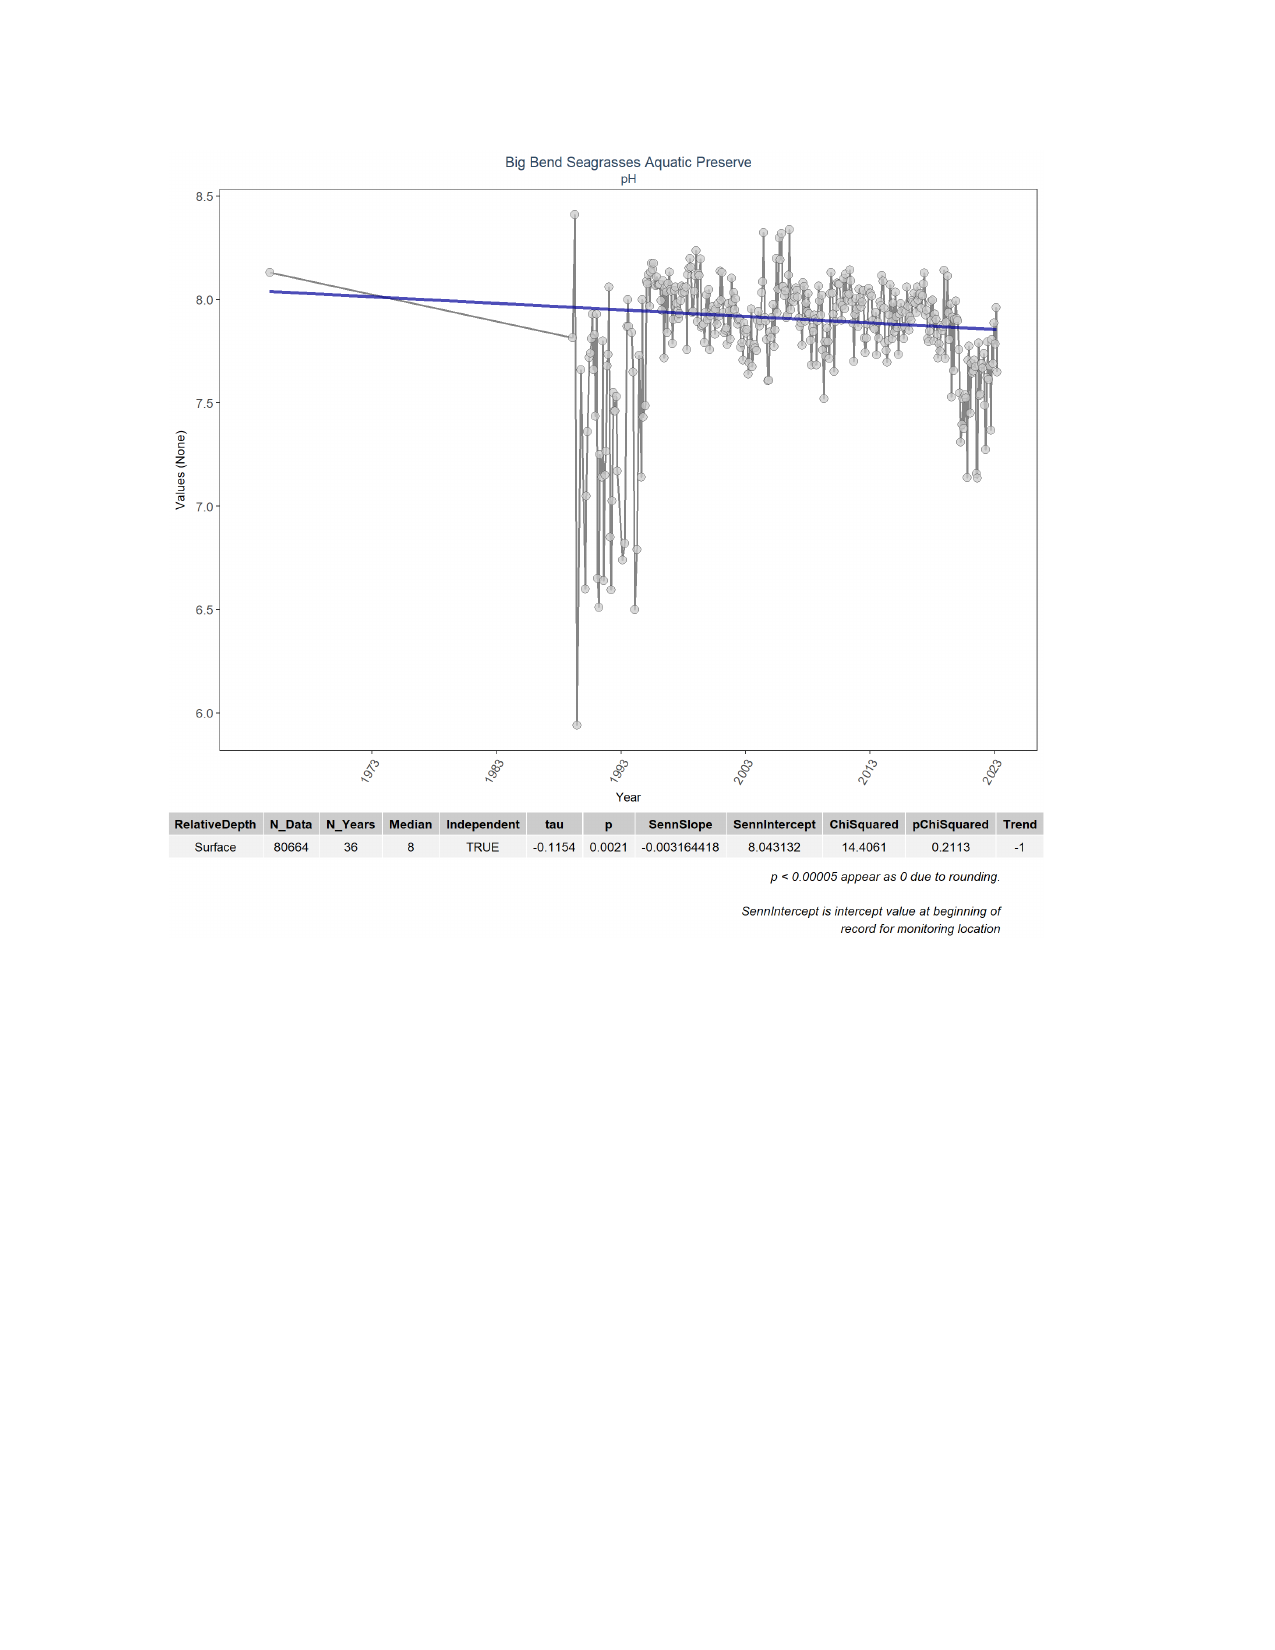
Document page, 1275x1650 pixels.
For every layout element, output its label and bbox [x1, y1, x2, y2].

picture [168, 150, 1044, 938]
